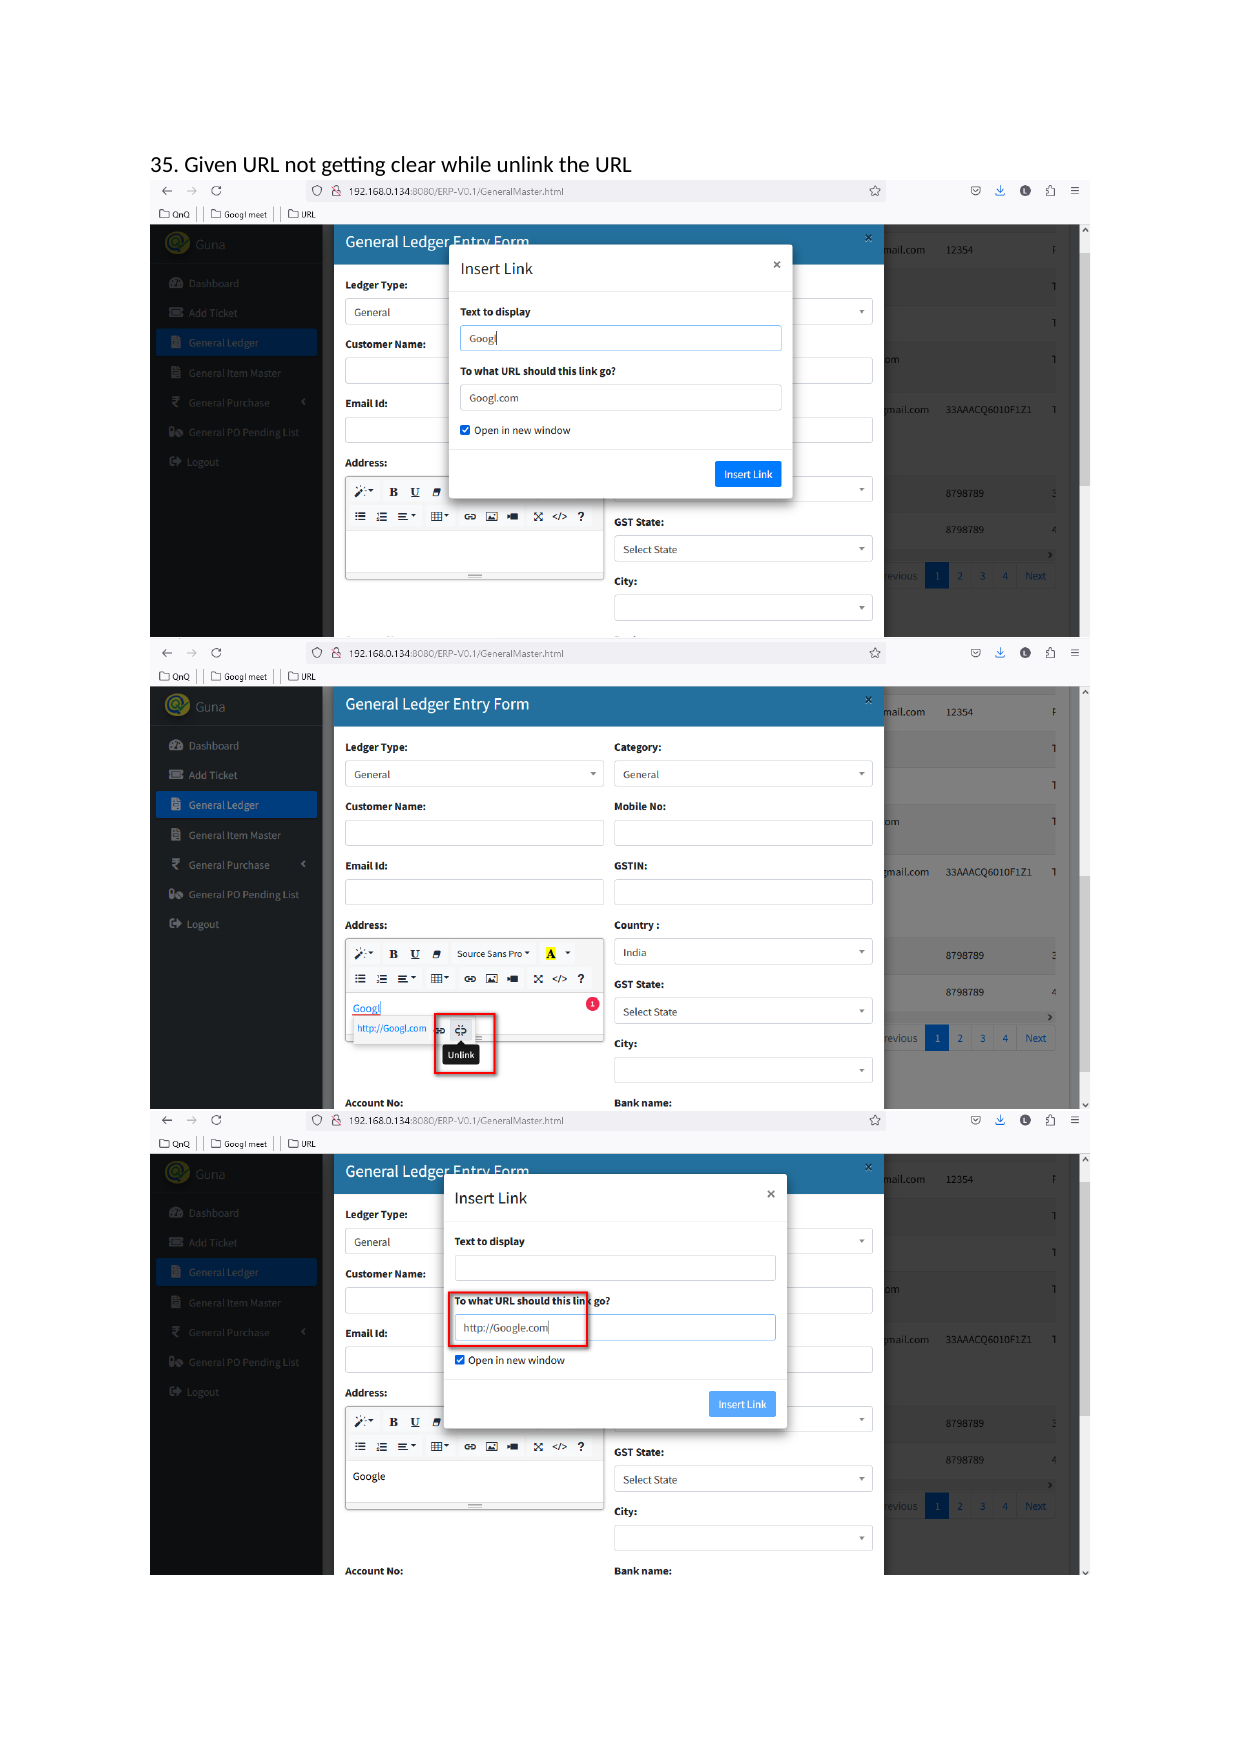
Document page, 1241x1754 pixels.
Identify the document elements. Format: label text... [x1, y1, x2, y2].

text 35. Given URL not getting clear while unlink the URL [150, 150, 1090, 180]
picture [150, 1111, 1091, 1575]
picture [150, 638, 1091, 1109]
picture [150, 180, 1091, 637]
